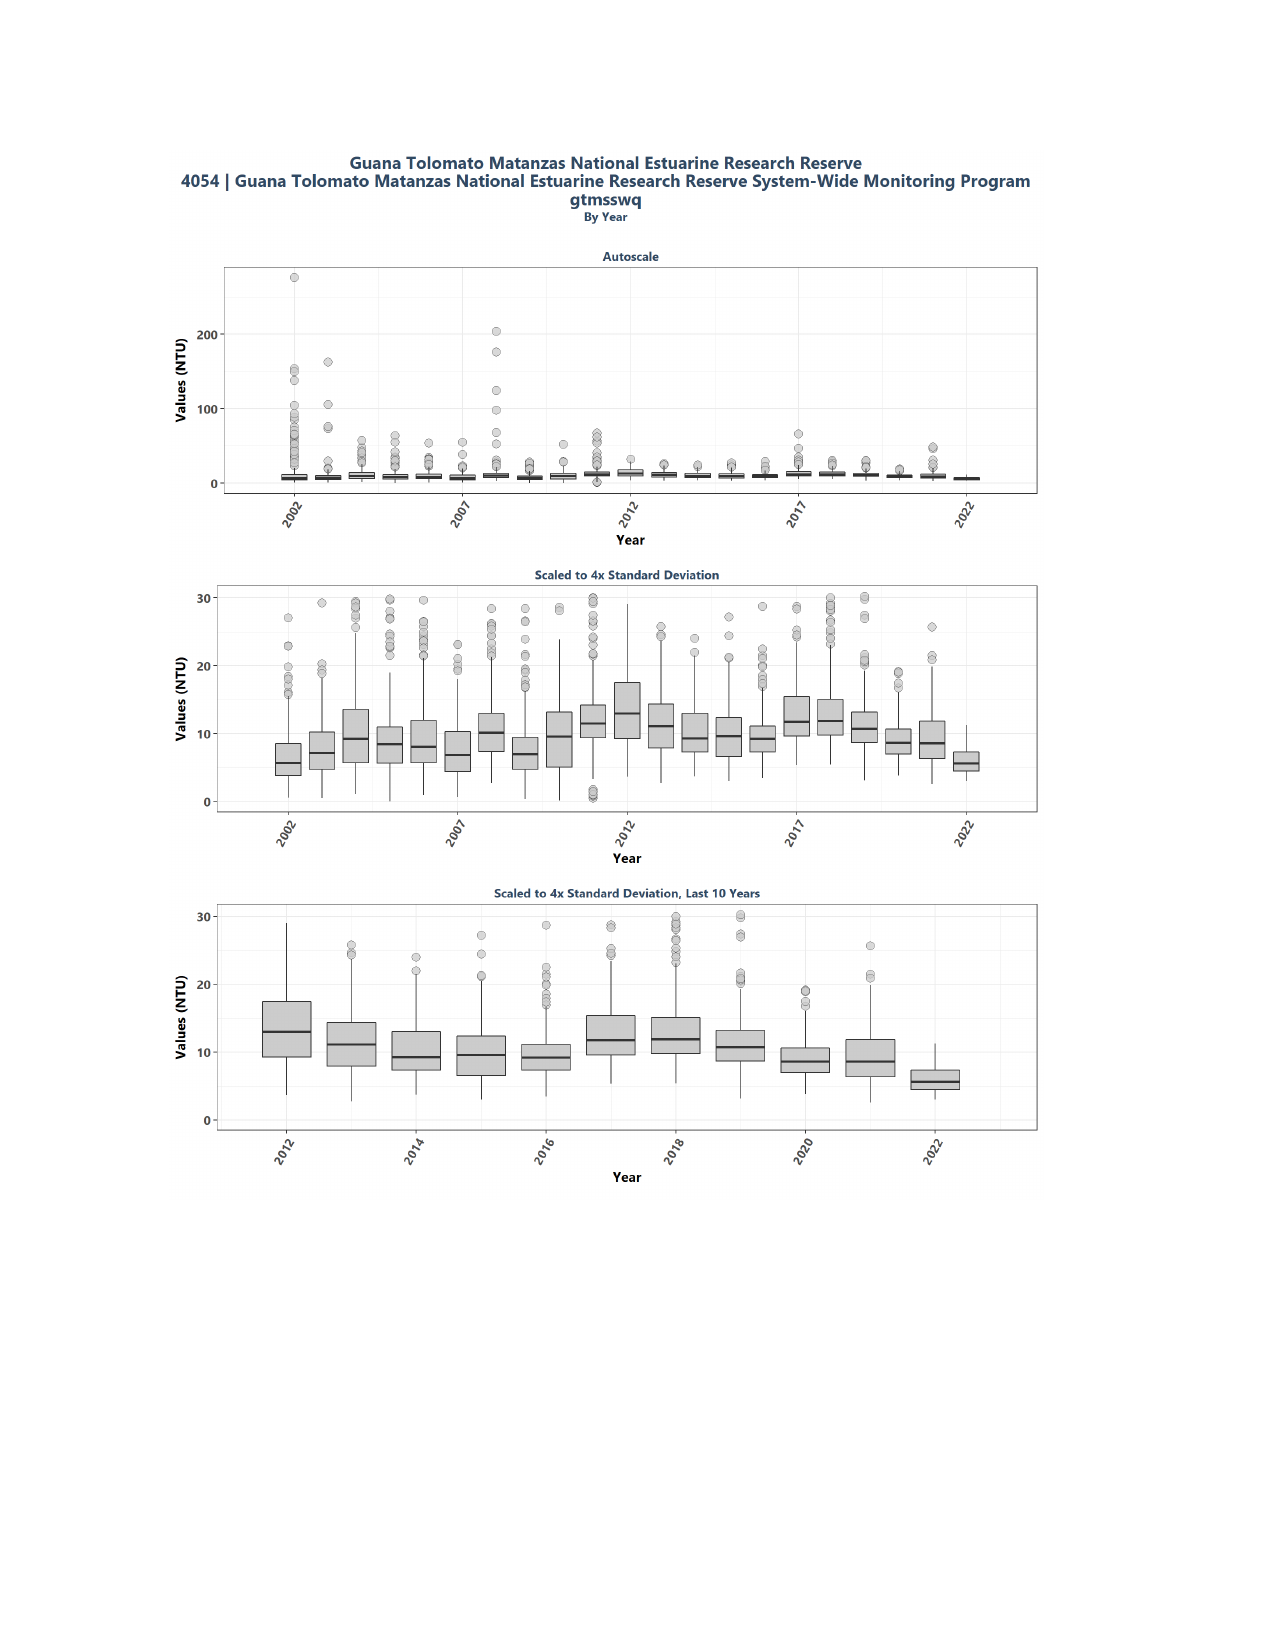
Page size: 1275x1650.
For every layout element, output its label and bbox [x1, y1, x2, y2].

picture [168, 150, 1044, 1200]
